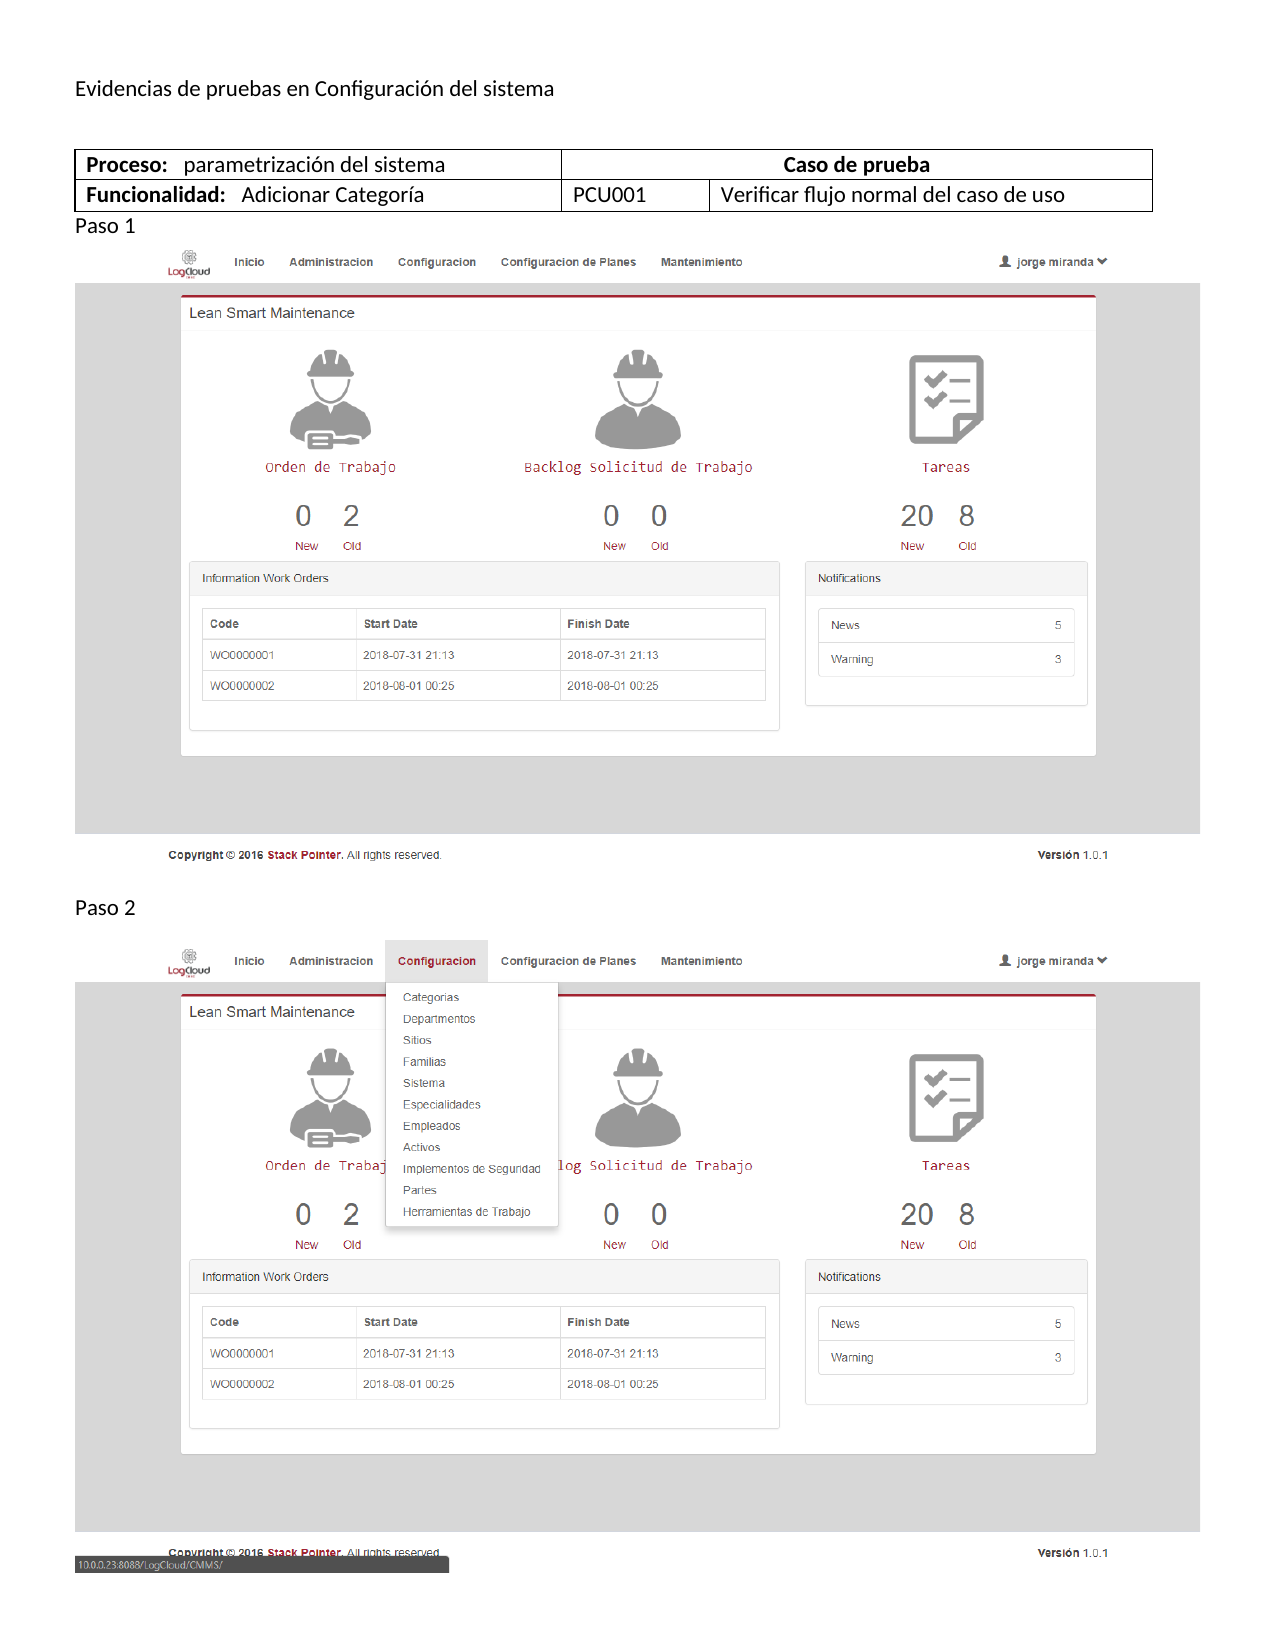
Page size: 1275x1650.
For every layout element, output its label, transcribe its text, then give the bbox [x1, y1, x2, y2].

table_header Caso de prueba [562, 150, 1152, 179]
table_header Proceso: parametrización del sistema [76, 150, 561, 179]
picture [75, 940, 1200, 1573]
picture [75, 241, 1200, 875]
text Paso 2 [75, 893, 1200, 921]
table_cell Verificar flujo normal del caso de uso [710, 180, 1152, 211]
table_cell PCU001 [562, 180, 709, 211]
table_cell Funcionalidad: Adicionar Categoría [76, 180, 561, 211]
text Paso 1 [75, 212, 1200, 241]
